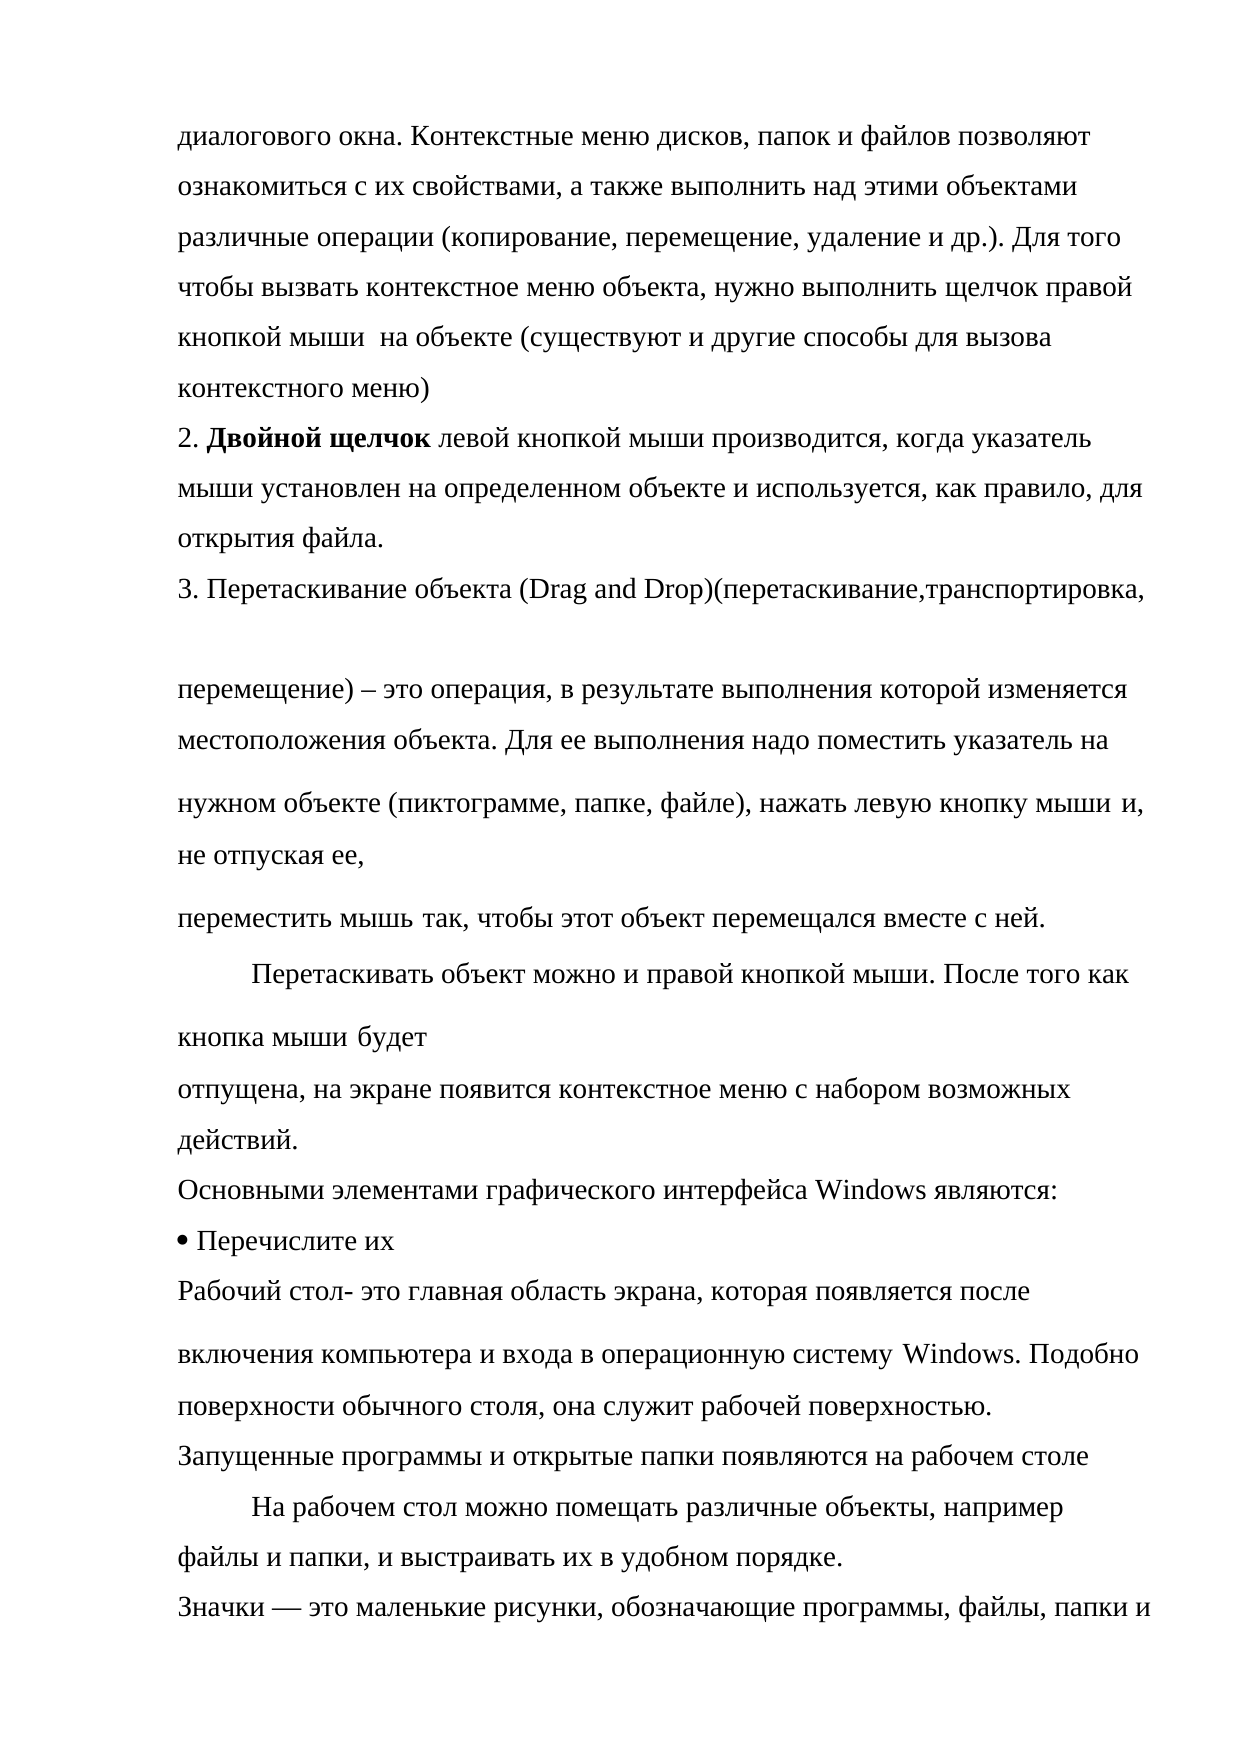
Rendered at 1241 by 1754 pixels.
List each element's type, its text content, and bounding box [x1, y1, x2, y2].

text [177, 1489, 1152, 1623]
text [177, 118, 1152, 935]
text Перетаскивать объект можно и правой кнопкой мыши. После того как кнопка мыши будет отпущена, на экране появится контекстное меню с набором возможных действий. Основными элементами графического интерфейса Windows являются: Перечислите их Рабочий стол- это главная область экрана, которая появляется после включения компьютера и входа в операционную систему Windows. Подобно поверхности обычного столя, она служит рабочей поверхностью. Запущенные программы и открытые папки появляются на рабочем столе [177, 957, 1152, 1472]
